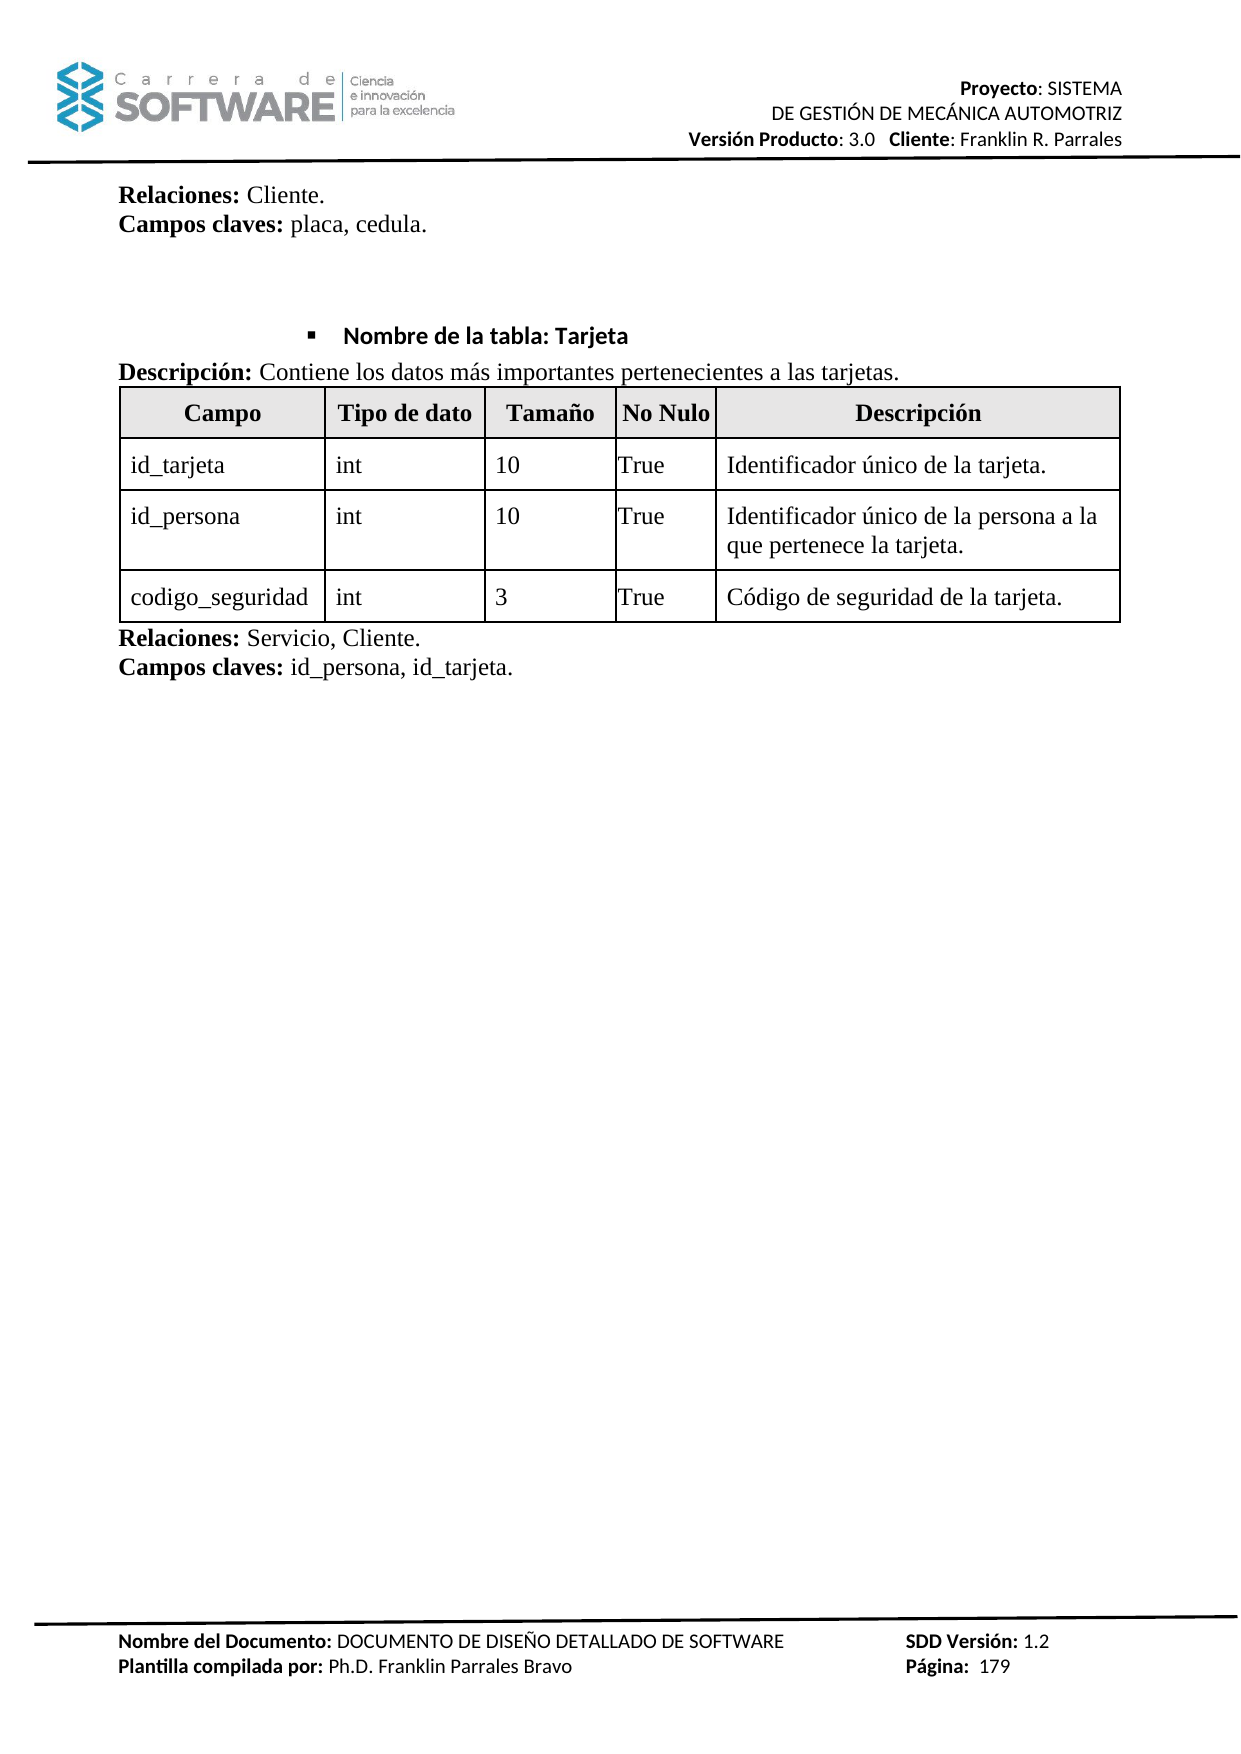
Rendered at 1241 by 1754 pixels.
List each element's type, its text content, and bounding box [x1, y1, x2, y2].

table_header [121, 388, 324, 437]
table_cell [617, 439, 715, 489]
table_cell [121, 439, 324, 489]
text Campos claves: placa, cedula. [118, 209, 1122, 237]
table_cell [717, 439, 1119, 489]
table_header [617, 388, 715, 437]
subtitle Nombre de la tabla: Tarjeta [306, 320, 1122, 351]
text Relaciones: Servicio, Cliente. [118, 623, 1122, 652]
text Relaciones: Cliente. [118, 180, 1122, 209]
picture [46, 46, 461, 154]
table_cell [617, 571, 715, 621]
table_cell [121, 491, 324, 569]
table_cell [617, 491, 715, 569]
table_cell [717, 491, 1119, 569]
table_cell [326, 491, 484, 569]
text Campos claves: id_persona, id_tarjeta. [118, 652, 1122, 681]
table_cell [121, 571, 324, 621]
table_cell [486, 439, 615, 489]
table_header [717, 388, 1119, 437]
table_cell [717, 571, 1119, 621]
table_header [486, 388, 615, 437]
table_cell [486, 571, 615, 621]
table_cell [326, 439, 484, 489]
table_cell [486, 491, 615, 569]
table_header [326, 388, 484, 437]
text Descripción: Contiene los datos más importantes pertenecientes a las tarjetas. [118, 357, 1122, 386]
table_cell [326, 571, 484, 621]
